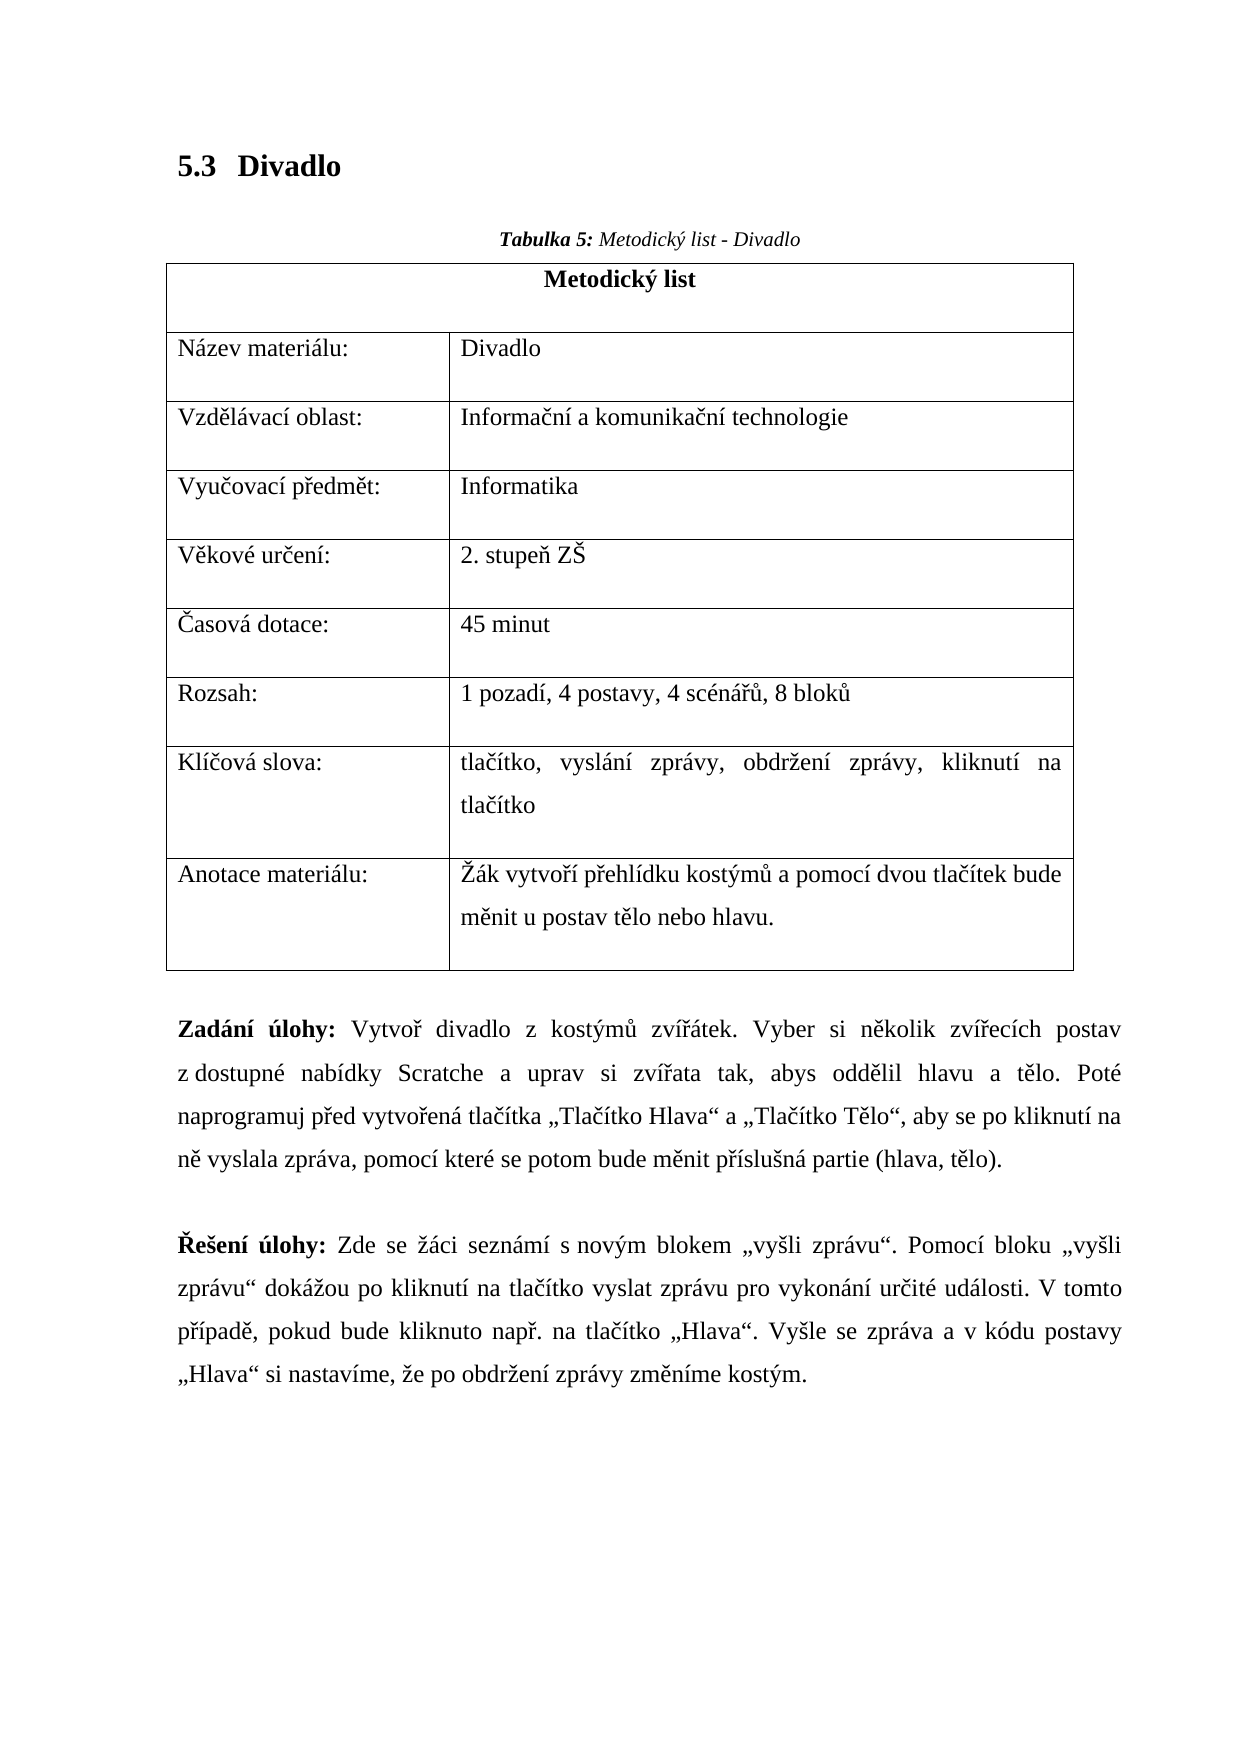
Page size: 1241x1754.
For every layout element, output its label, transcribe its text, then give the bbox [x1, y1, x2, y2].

table_cell Vyučovací předmět: [167, 471, 449, 539]
table_cell Žák vytvoří přehlídku kostýmů a pomocí dvou tlačítek bude měnit u postav tělo nebo hlavu. [450, 859, 1073, 970]
table_cell Klíčová slova: [167, 747, 449, 858]
table_cell Informační a komunikační technologie [450, 402, 1073, 470]
table_cell Věkové určení: [167, 540, 449, 608]
subtitle Divadlo [177, 148, 1122, 184]
text Zadání úlohy: Vytvoř divadlo z kostýmů zvířátek. Vyber si několik zvířecích postav z dostupné nabídky Scratche a uprav si zvířata tak, abys oddělil hlavu a tělo. Poté naprogramuj před vytvořená tlačítka „Tlačítko Hlava“ a „Tlačítko Tělo“, aby se po kliknutí na ně vyslala zpráva, pomocí které se potom bude měnit příslušná partie (hlava, tělo). [177, 1014, 1122, 1173]
table_header Metodický list [167, 264, 1073, 332]
table_cell 45 minut [450, 609, 1073, 677]
table_cell Vzdělávací oblast: [167, 402, 449, 470]
table_cell Anotace materiálu: [167, 859, 449, 970]
table_cell Rozsah: [167, 678, 449, 746]
text Tabulka 5: Metodický list - Divadlo [177, 227, 1122, 251]
text Řešení úlohy: Zde se žáci seznámí s novým blokem „vyšli zprávu“. Pomocí bloku „vyšli zprávu“ dokážou po kliknutí na tlačítko vyslat zprávu pro vykonání určité události. V tomto případě, pokud bude kliknuto např. na tlačítko „Hlava“. Vyšle se zpráva a v kódu postavy „Hlava“ si nastavíme, že po obdržení zprávy změníme kostým. [177, 1230, 1122, 1388]
table_cell Název materiálu: [167, 333, 449, 401]
table_cell Divadlo [450, 333, 1073, 401]
table_cell tlačítko, vyslání zprávy, obdržení zprávy, kliknutí na tlačítko [450, 747, 1073, 858]
table_cell 1 pozadí, 4 postavy, 4 scénářů, 8 bloků [450, 678, 1073, 746]
table_cell 2. stupeň ZŠ [450, 540, 1073, 608]
table_cell Informatika [450, 471, 1073, 539]
table_cell Časová dotace: [167, 609, 449, 677]
